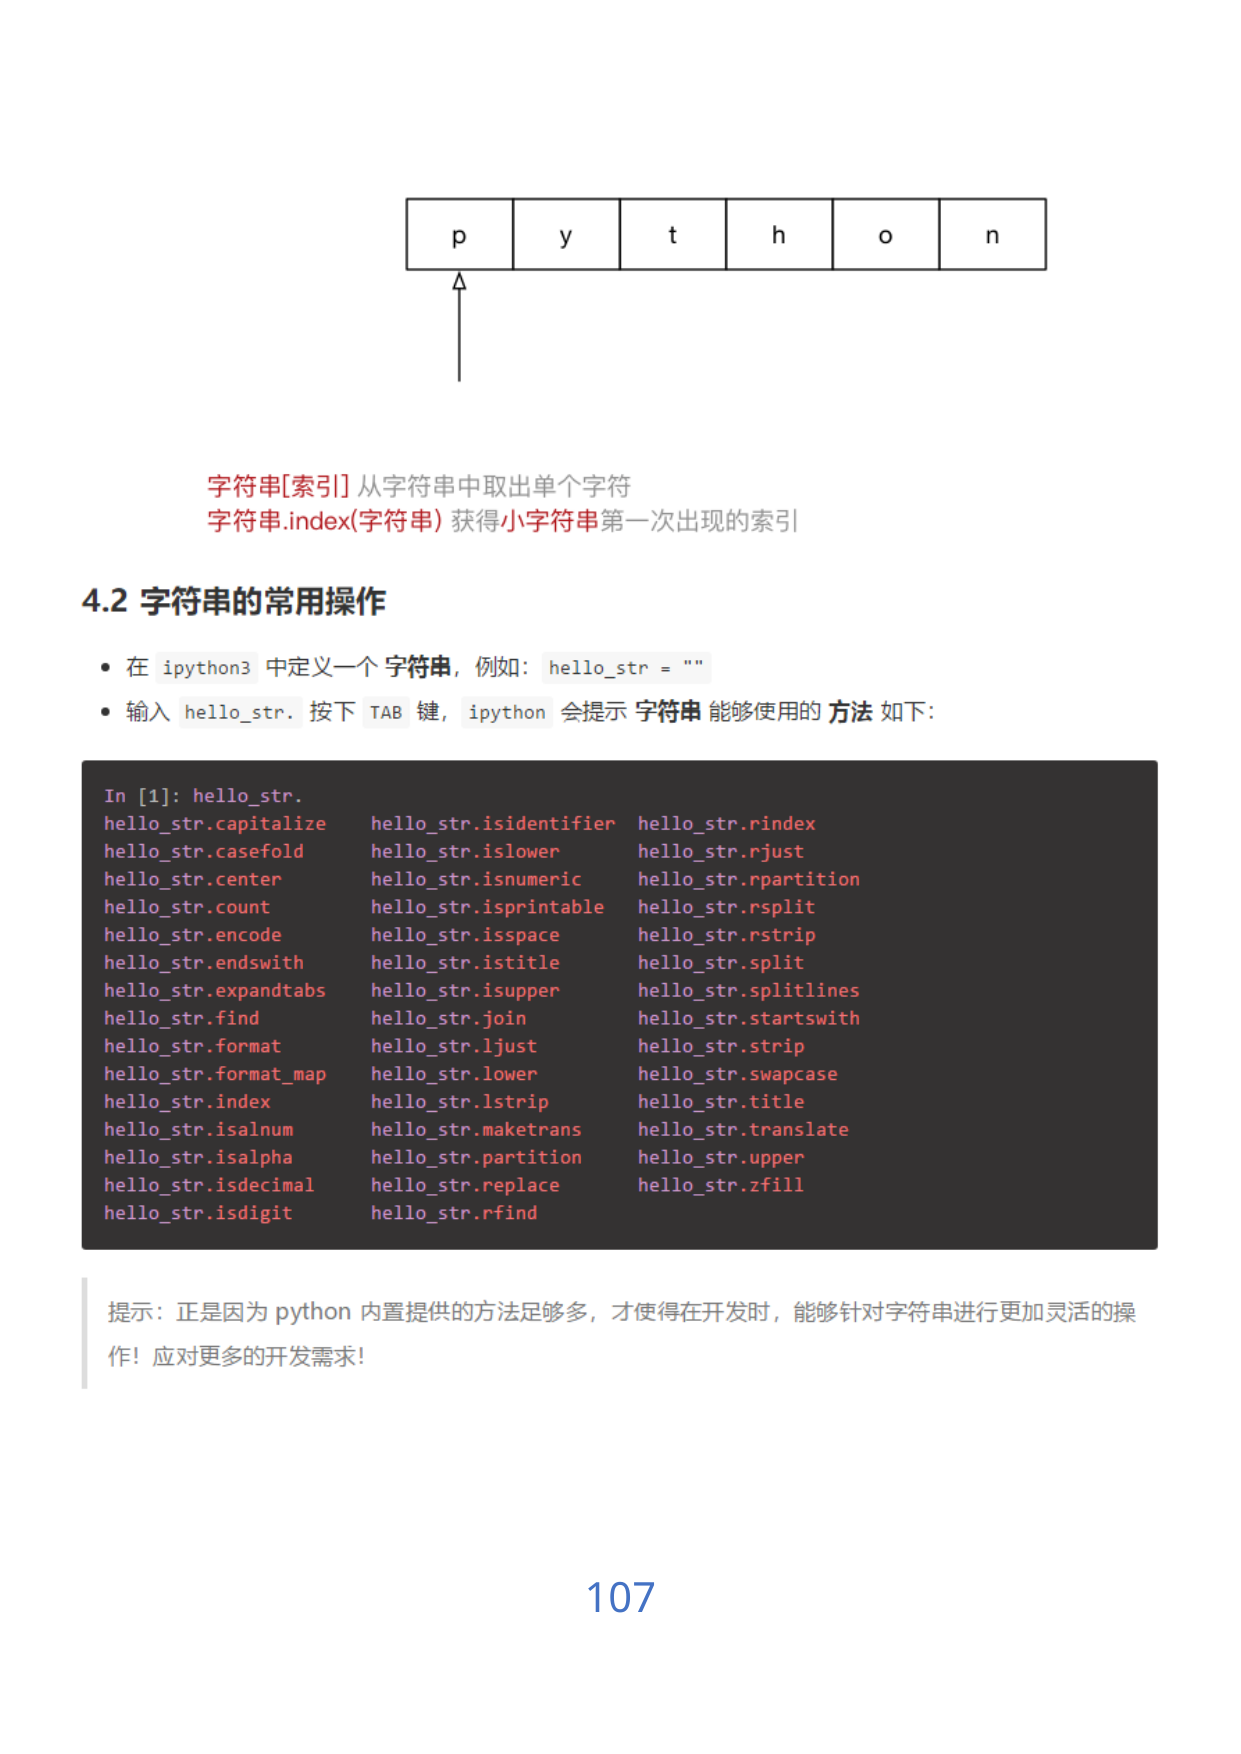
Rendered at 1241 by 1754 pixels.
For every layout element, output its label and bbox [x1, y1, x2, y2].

picture [75, 90, 1165, 549]
picture [75, 577, 1165, 1396]
